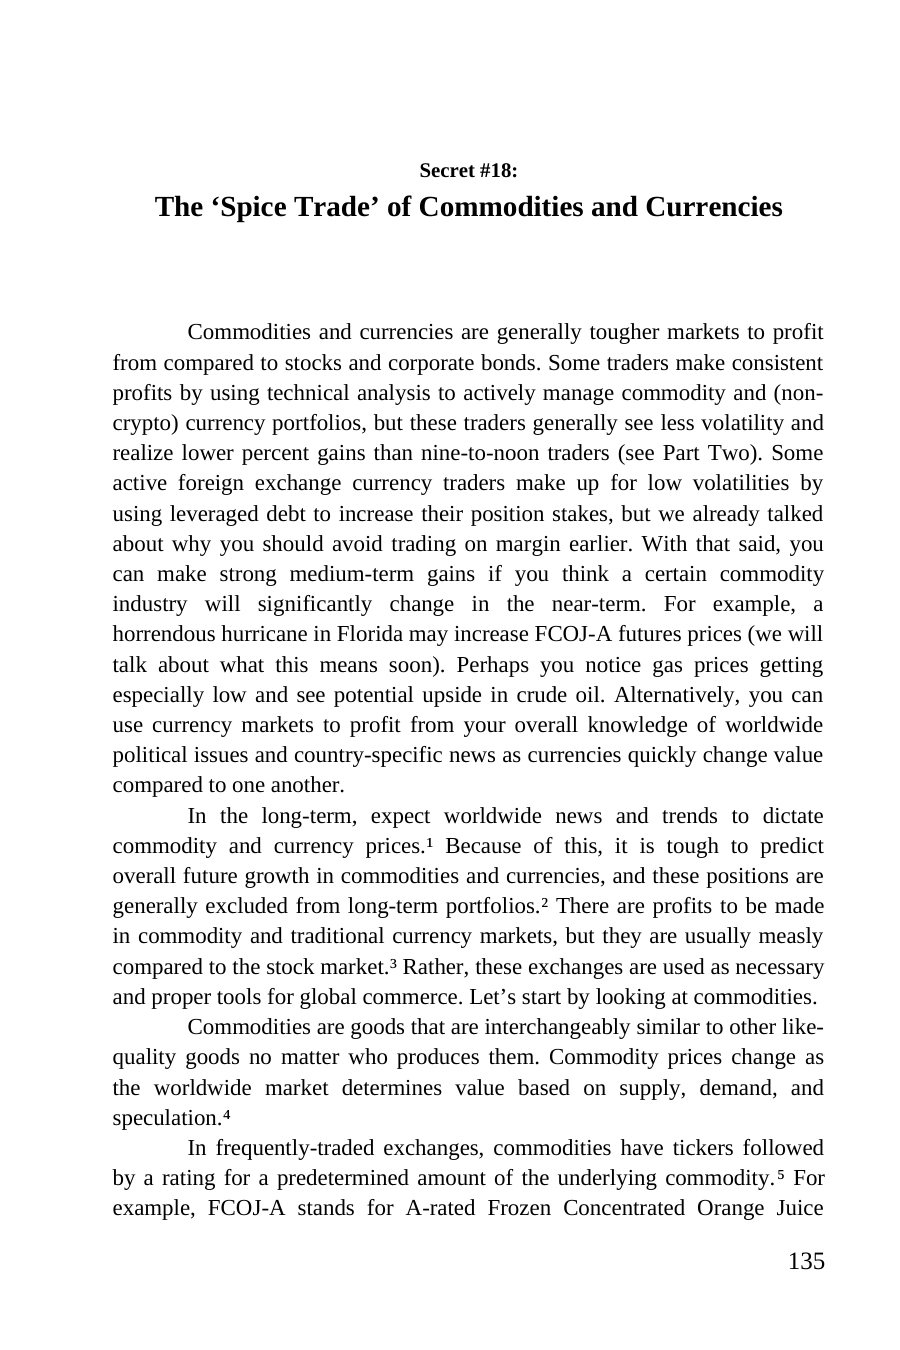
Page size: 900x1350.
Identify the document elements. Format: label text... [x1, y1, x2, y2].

text Commodities and currencies are generally tougher markets to profit from compared to stocks and corporate bonds. Some traders make consistent profits by using technical analysis to actively manage commodity and (non-crypto) currency portfolios, but these traders generally see less volatility and realize lower percent gains than nine-to-noon traders (see Part Two). Some active foreign exchange currency traders make up for low volatilities by using leveraged debt to increase their position stakes, but we already talked about why you should avoid trading on margin earlier. With that said, you can make strong medium-term gains if you think a certain commodity industry will significantly change in the near-term. For example, a horrendous hurricane in Florida may increase FCOJ-A futures prices (we will talk about what this means soon). Perhaps you notice gas prices getting especially low and see potential upside in crude oil. Alternatively, you can use currency markets to profit from your overall knowledge of worldwide political issues and country-specific news as currencies quickly change value compared to one another. [112, 318, 825, 798]
text Commodities are goods that are interchangeably similar to other like-quality goods no matter who produces them. Commodity prices change as the worldwide market determines value based on supply, demand, and speculation.⁴ [112, 1013, 825, 1130]
text In the long-term, expect worldwide news and trends to dictate commodity and currency prices.¹ Because of this, it is tough to predict overall future growth in commodities and currencies, and these positions are generally excluded from long-term portfolios.² There are profits to be made in commodity and traditional currency markets, but they are usually measly compared to the stock market.³ Rather, these exchanges are used as necessary and proper tools for global commerce. Let’s start by looking at commodities. [112, 802, 825, 1009]
subtitle The ‘Spice Trade’ of Commodities and Currencies [112, 151, 825, 223]
